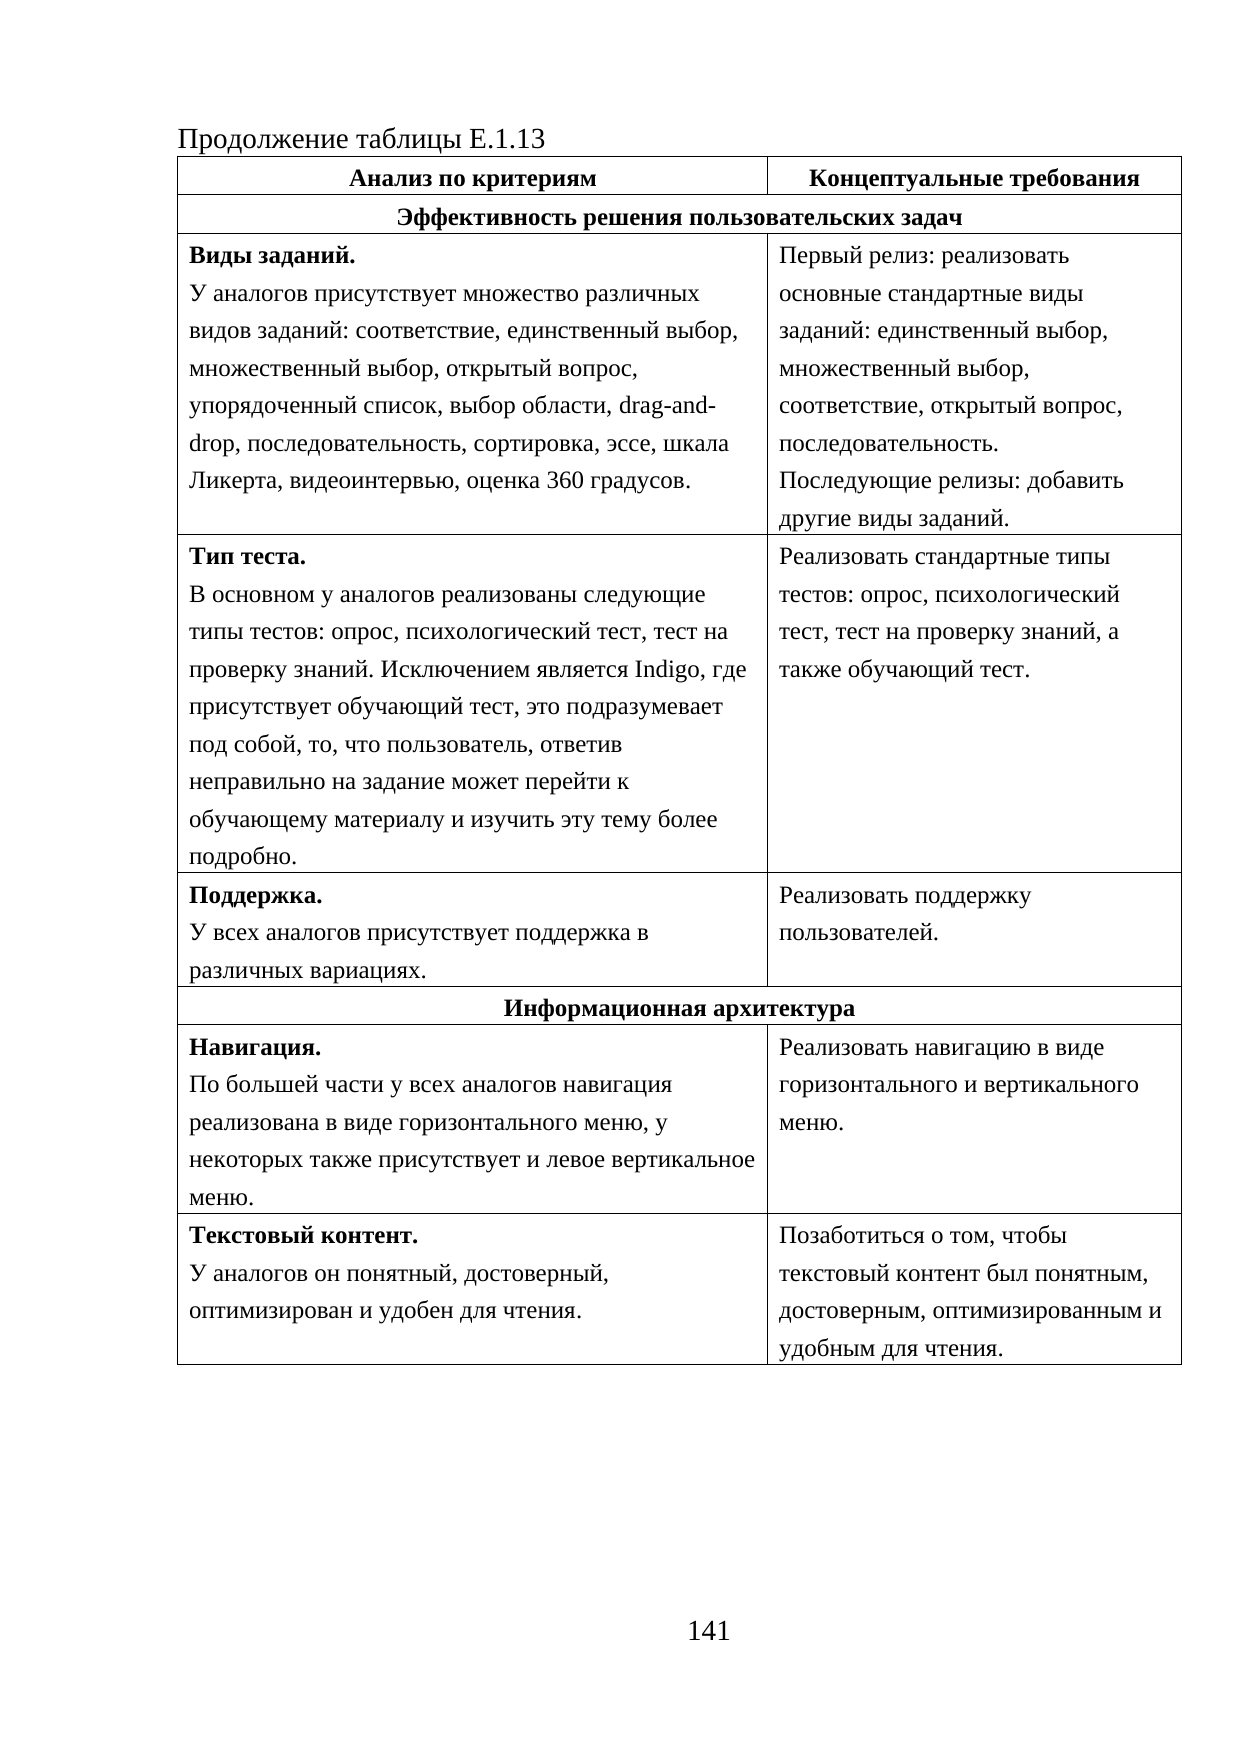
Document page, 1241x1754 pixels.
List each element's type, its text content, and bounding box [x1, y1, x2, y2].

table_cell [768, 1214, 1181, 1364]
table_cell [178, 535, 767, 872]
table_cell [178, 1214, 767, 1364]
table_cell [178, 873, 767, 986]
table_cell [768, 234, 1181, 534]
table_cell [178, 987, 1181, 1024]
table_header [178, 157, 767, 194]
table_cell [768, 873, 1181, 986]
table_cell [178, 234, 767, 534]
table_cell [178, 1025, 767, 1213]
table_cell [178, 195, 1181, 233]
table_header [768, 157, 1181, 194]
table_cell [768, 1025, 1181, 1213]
text Продолжение таблицы Е.1.13 [177, 118, 1181, 156]
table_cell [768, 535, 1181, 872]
